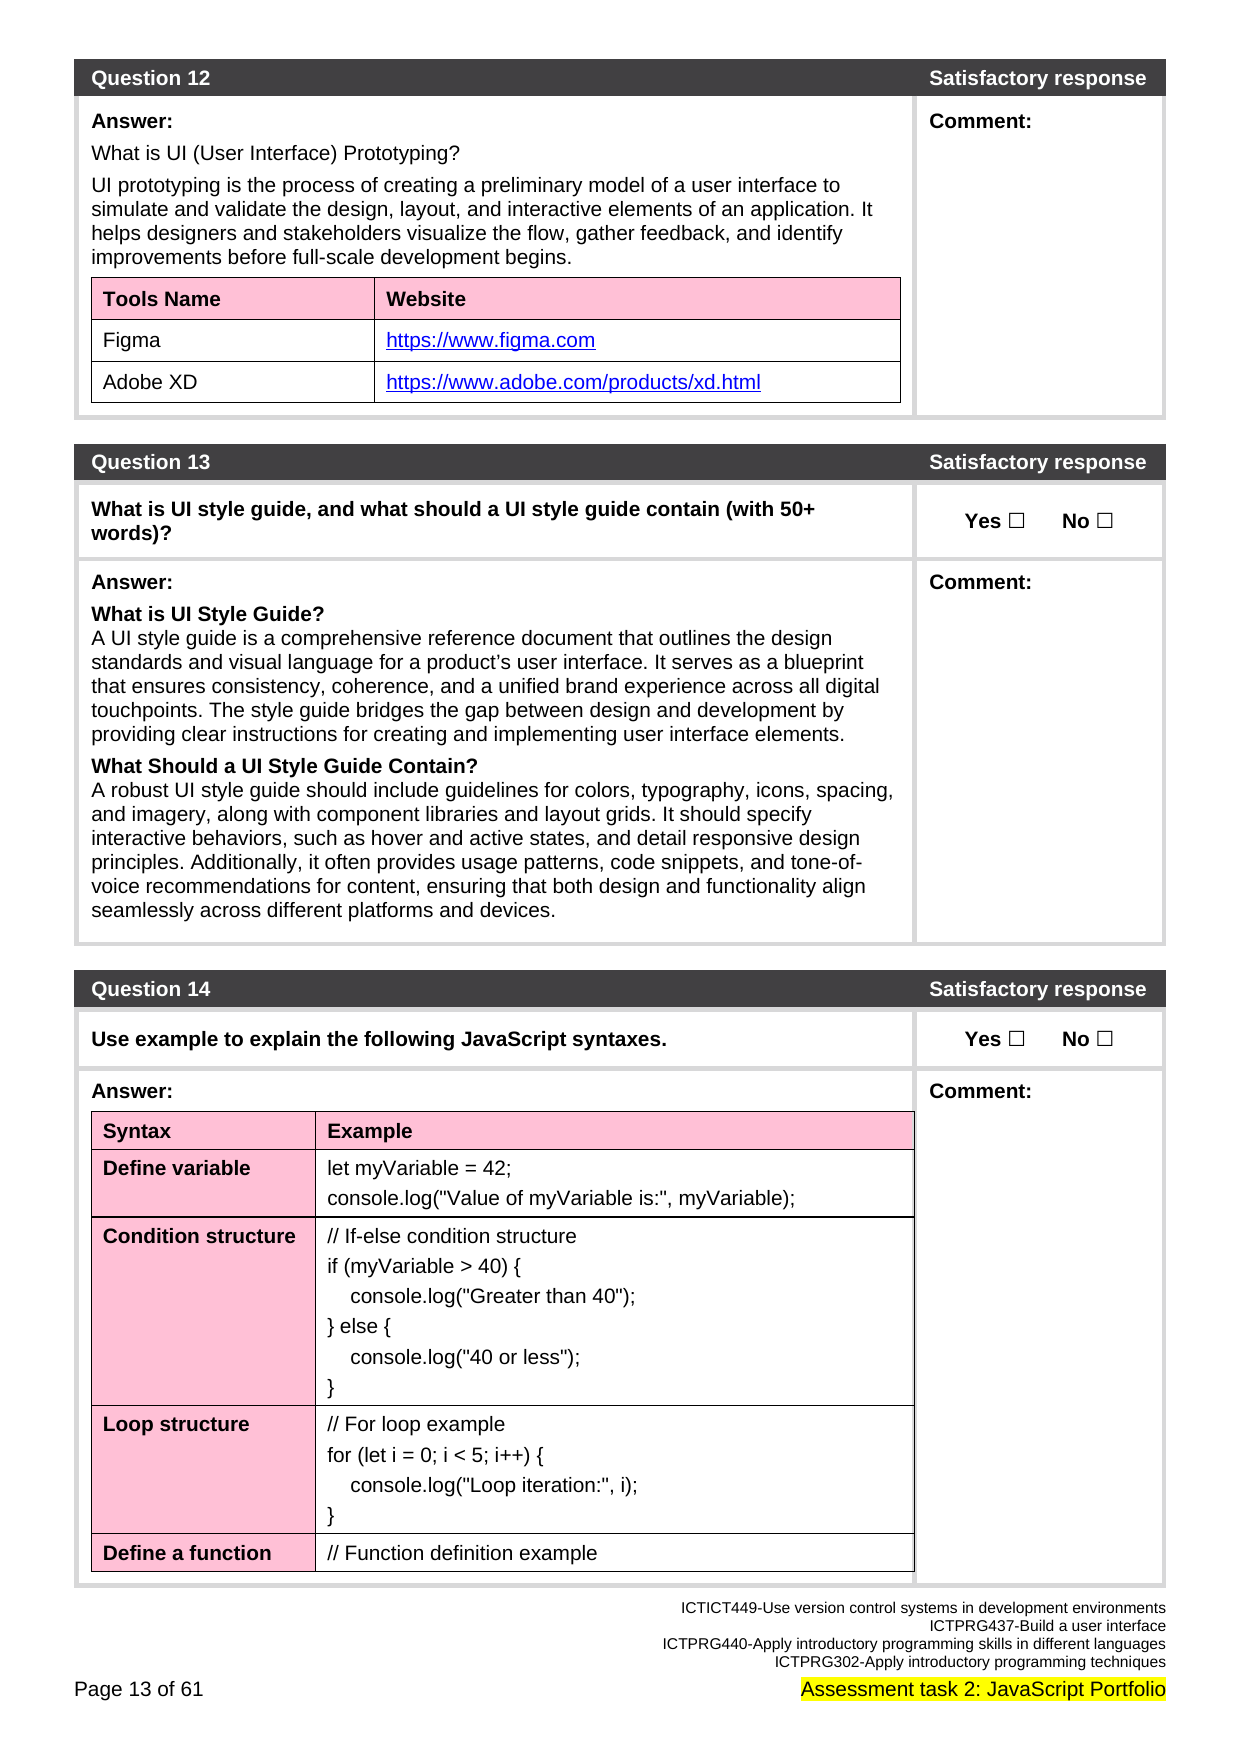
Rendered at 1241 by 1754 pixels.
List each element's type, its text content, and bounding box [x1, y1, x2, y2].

table_header Question [79, 444, 912, 480]
table_cell Yes No [917, 485, 1162, 556]
table_cell Yes No [917, 1012, 1162, 1066]
table_header Satisfactory response [917, 444, 1162, 480]
table_cell Comment: [917, 1071, 1162, 1583]
table_cell Answer: What is UI Style Guide? A UI style guide is a comprehensive reference document that outlines the design standards and visual language for a product’s user interface. It serves as a blueprint that ensures consistency, coherence, and a unified brand experience across all digital touchpoints. The style guide bridges the gap between design and development by providing clear instructions for creating and implementing user interface elements. What Should a UI Style Guide Contain? A robust UI style guide should include guidelines for colors, typography, icons, spacing, and imagery, along with component libraries and layout grids. It should specify interactive behaviors, such as hover and active states, and detail responsive design principles. Additionally, it often provides usage patterns, code snippets, and tone-of-voice recommendations for content, ensuring that both design and functionality align seamlessly across different platforms and devices. [79, 561, 912, 942]
table_cell Answer: What is UI (User Interface) Prototyping? UI prototyping is the process of creating a preliminary model of a user interface to simulate and validate the design, layout, and interactive elements of an application. It helps designers and stakeholders visualize the flow, gather feedback, and identify improvements before full-scale development begins. [79, 96, 912, 415]
table_header Satisfactory response [917, 59, 1162, 96]
table_header Satisfactory response [917, 970, 1162, 1007]
table_cell What is UI style guide, and what should a UI style guide contain (with 50+ words)? [79, 485, 912, 556]
table_header Question [79, 59, 912, 96]
table_cell Answer: [79, 1071, 912, 1583]
table_cell Comment: [917, 561, 1162, 942]
table_header Question [79, 970, 912, 1007]
table_cell Comment: [917, 96, 1162, 415]
table_cell Use example to explain the following JavaScript syntaxes. [79, 1012, 912, 1066]
